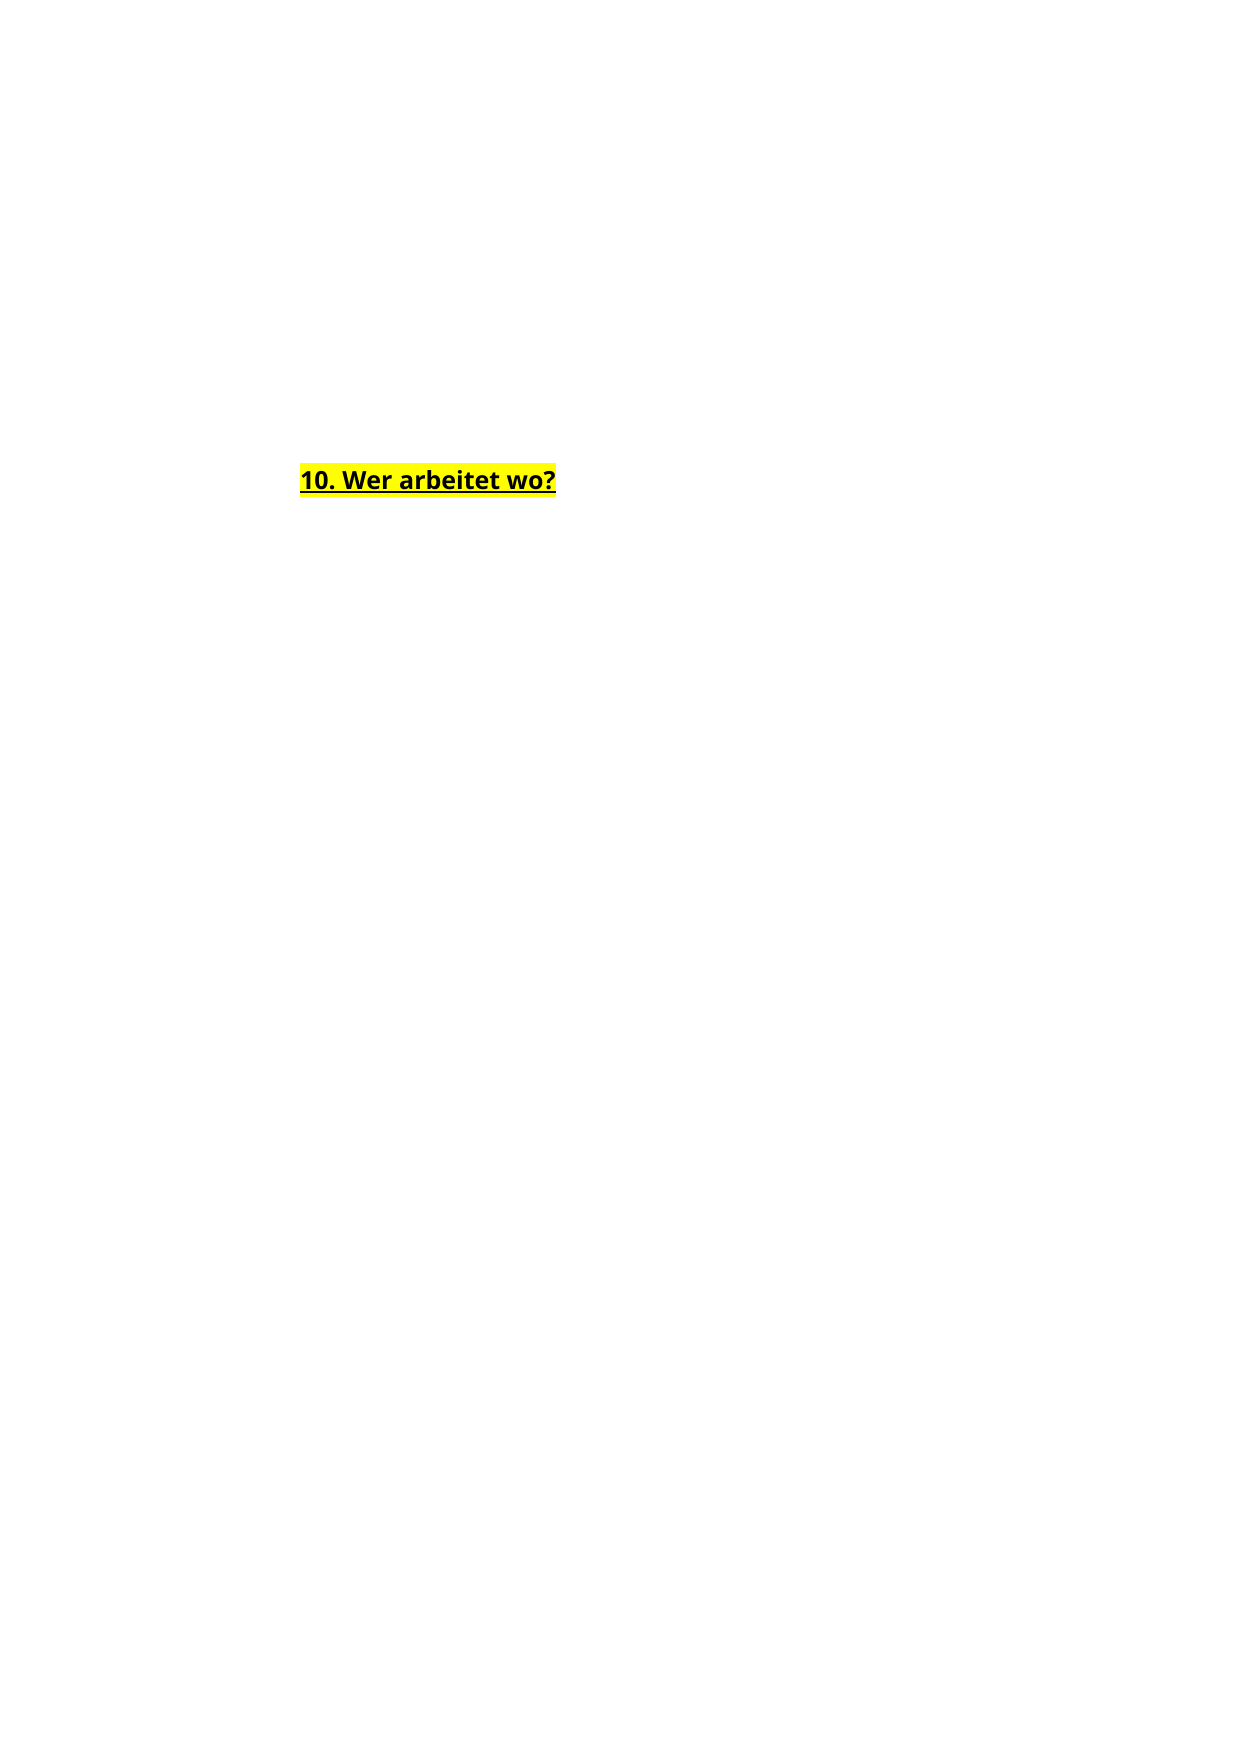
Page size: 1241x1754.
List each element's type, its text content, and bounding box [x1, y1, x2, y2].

list 10. Wer arbeitet wo? [300, 462, 1090, 497]
